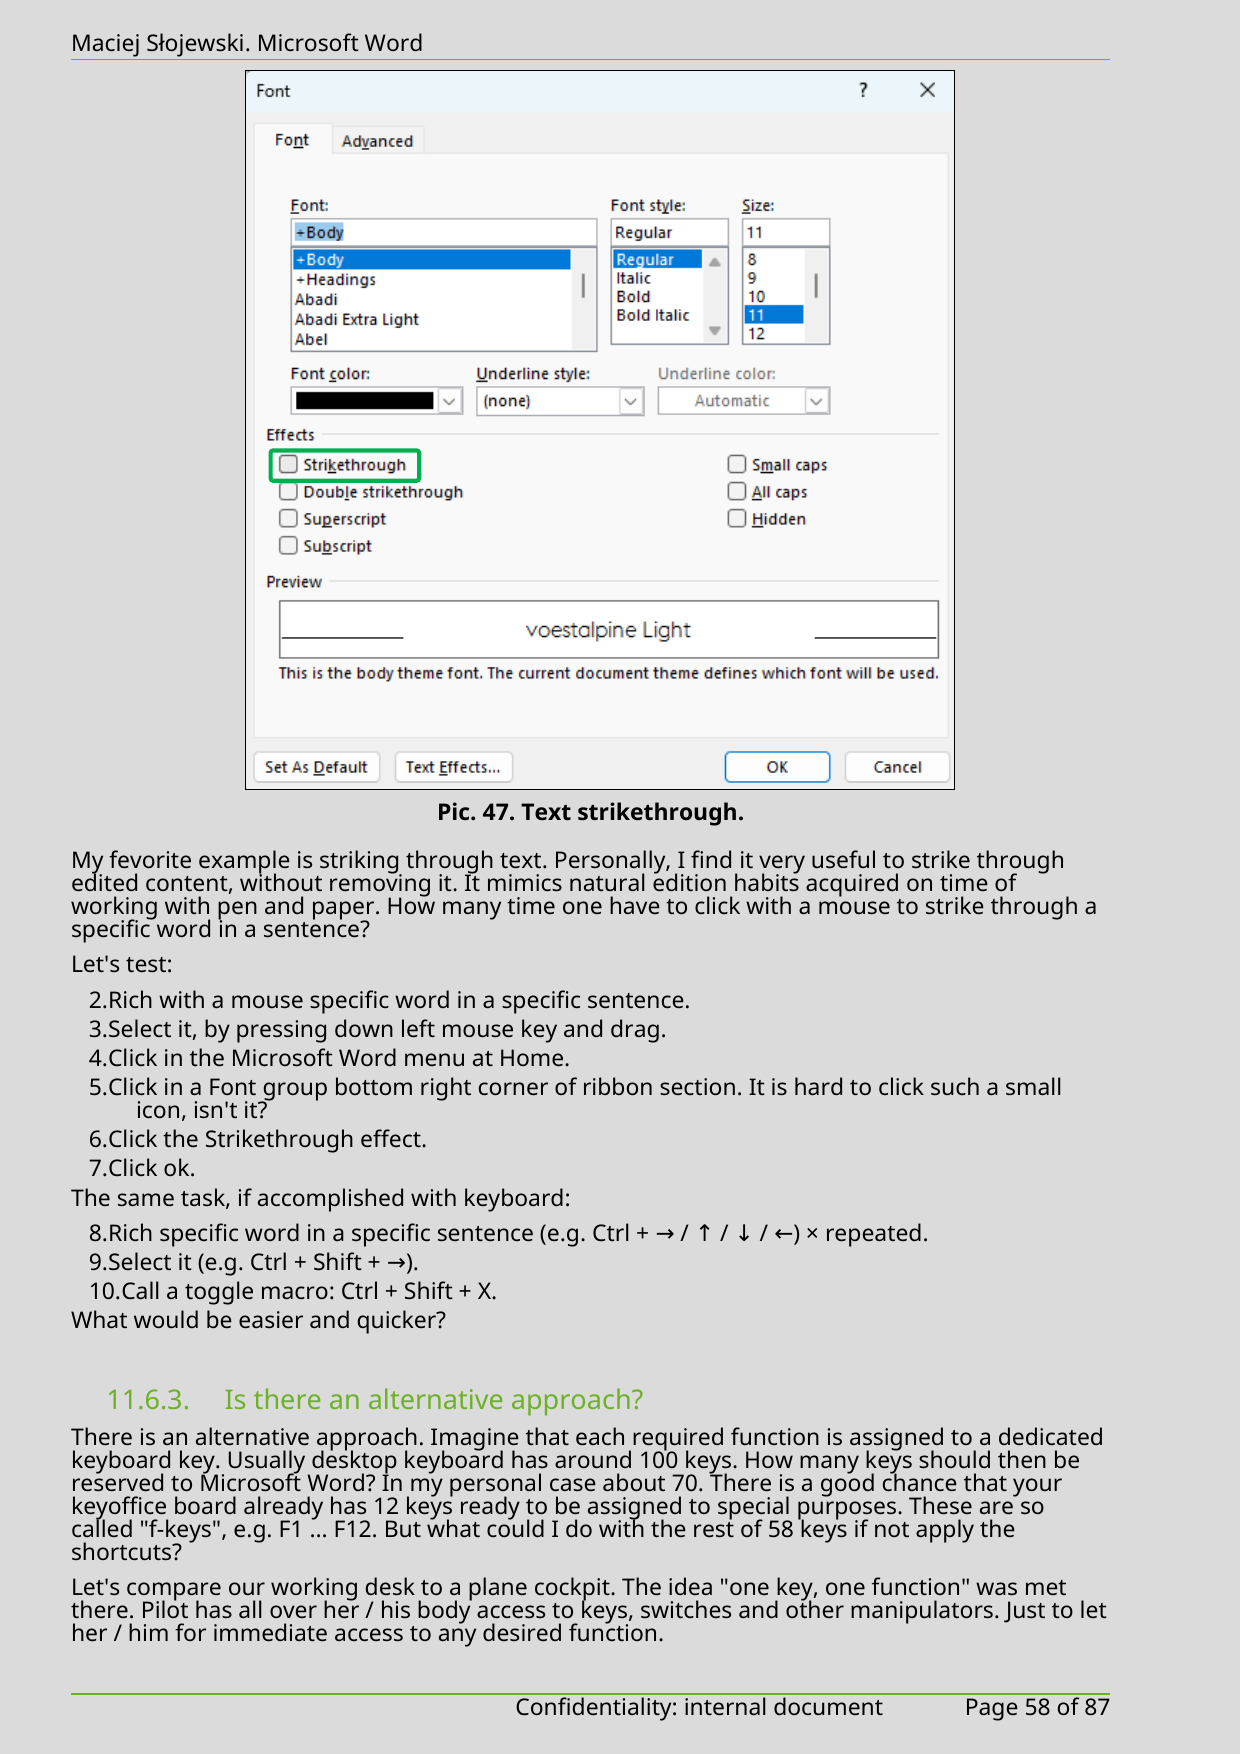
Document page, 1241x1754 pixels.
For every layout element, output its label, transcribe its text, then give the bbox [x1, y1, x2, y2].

list Click the Strikethrough effect. [88, 1129, 1110, 1152]
list Click in a Font group bottom right corner of ribbon section. It is hard to click such a small icon, isn't it? [88, 1077, 1110, 1123]
list Select it, by pressing down left mouse key and drag. [88, 1019, 1110, 1042]
text My fevorite example is striking through text. Personally, I find it very useful to strike through edited content, without removing it. It mimics natural edition habits acquired on time of working with pen and paper. How many time one have to click with a mouse to strike through a specific word in a sentence? [71, 850, 1110, 942]
text The same task, if accomplished with keyboard: [71, 1188, 1110, 1211]
list Select it (e.g. Ctrl + Shift + →). [88, 1252, 1110, 1275]
list Call a toggle macro: Ctrl + Shift + X. [88, 1281, 1110, 1304]
subtitle Is there an alternative approach? [106, 1388, 1110, 1415]
list Rich with a mouse specific word in a specific sentence. [88, 990, 1110, 1013]
text There is an alternative approach. Imagine that each required function is assigned to a dedicated keyboard key. Usually desktop keyboard has around 100 keys. How many keys should then be reserved to Microsoft Word? In my personal case about 70. There is a good chance that your keyoffice board already has 12 keys ready to be assigned to special purposes. These are so called "f-keys", e.g. F1 … F12. But what could I do with the rest of 58 keys if not apply the shortcuts? [71, 1427, 1110, 1565]
list Click in the Microsoft Word menu at Home. [88, 1048, 1110, 1071]
list Rich specific word in a specific sentence (e.g. Ctrl + → / ↑ / ↓ / ←) × repeated. [88, 1223, 1110, 1246]
text What would be easier and quicker? [71, 1311, 1110, 1333]
text Let's test: [71, 954, 1110, 977]
list Click ok. [88, 1158, 1110, 1181]
picture [246, 71, 954, 789]
text Let's compare our working desk to a plane cockpit. The idea "one key, one function" was met there. Pilot has all over her / his body access to keys, switches and other manipulators. Just to let her / him for immediate access to any desired function. [71, 1577, 1110, 1646]
text Pic. 47. Text strikethrough. [source: herein] [71, 802, 1110, 825]
